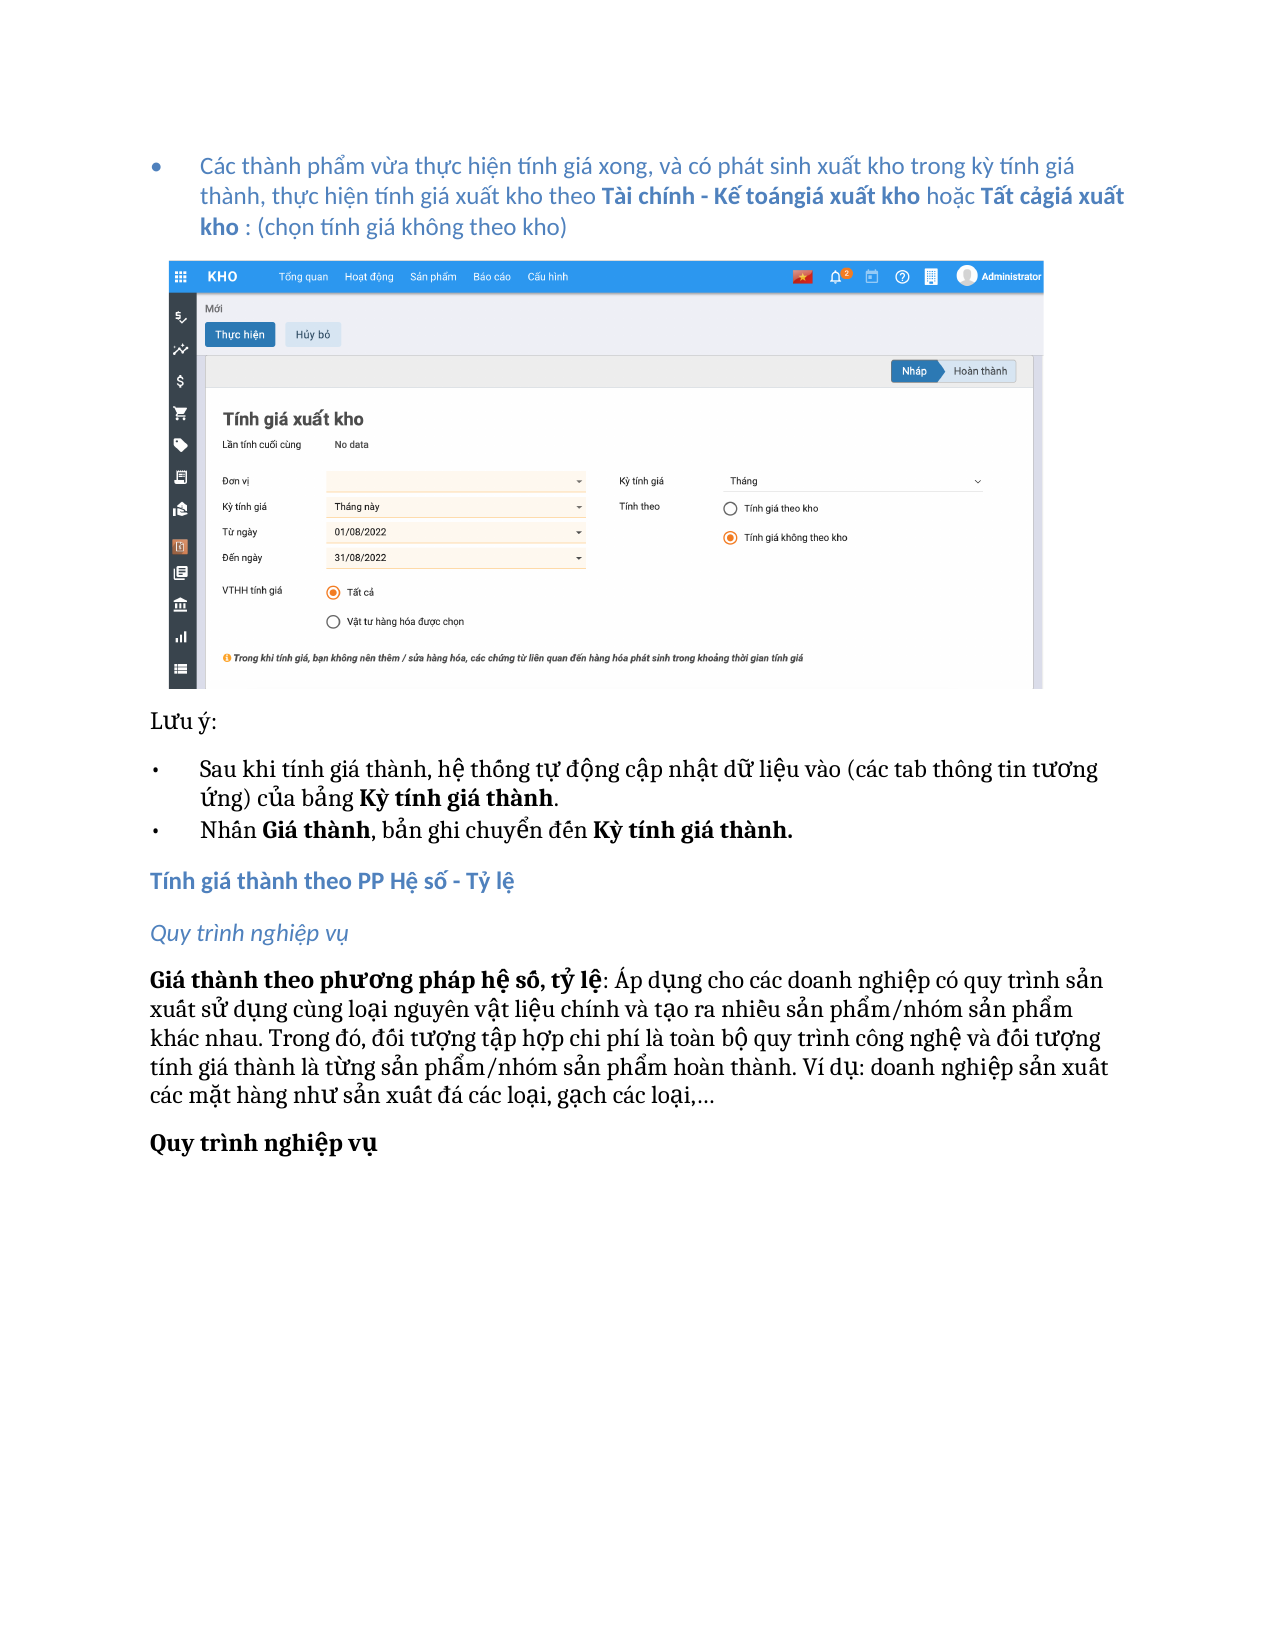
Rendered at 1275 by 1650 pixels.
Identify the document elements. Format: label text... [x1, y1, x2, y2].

text Giá thành theo phương pháp hệ số, tỷ lệ: Áp dụng cho các doanh nghiệp có quy trình sản xuất sử dụng cùng loại nguyên vật liệu chính và tạo ra nhiều sản phẩm/nhóm sản phẩm khác nhau. Trong đó, đối tượng tập hợp chi phí là toàn bộ quy trình công nghệ và đối tượng tính giá thành là từng sản phẩm/nhóm sản phẩm hoàn thành. Ví dụ: doanh nghiệp sản xuất các mặt hàng như sản xuất đá các loại, gạch các loại,… [150, 966, 1125, 1110]
subtitle Quy trình nghiệp vụ [150, 917, 1125, 947]
list Sau khi tính giá thành, hệ thống tự động cập nhật dữ liệu vào (các tab thông tin tương ứng) của bảng Kỳ tính giá thành. [150, 755, 1125, 812]
text Quy trình nghiệp vụ [150, 1129, 1125, 1157]
list Nhấn Giá thành, bản ghi chuyển đến Kỳ tính giá thành. [150, 816, 1125, 845]
text Lưu ý: [150, 707, 1125, 736]
subtitle Các thành phẩm vừa thực hiện tính giá xong, và có phát sinh xuất kho trong kỳ tính giá thành, thực hiện tính giá xuất kho theo Tài chính - Kế toángiá xuất kho hoặc Tất cảgiá xuất kho : (chọn tính giá không theo kho) [150, 150, 1125, 242]
picture [168, 260, 1044, 689]
subtitle Tính giá thành theo PP Hệ số - Tỷ lệ [150, 866, 1125, 896]
